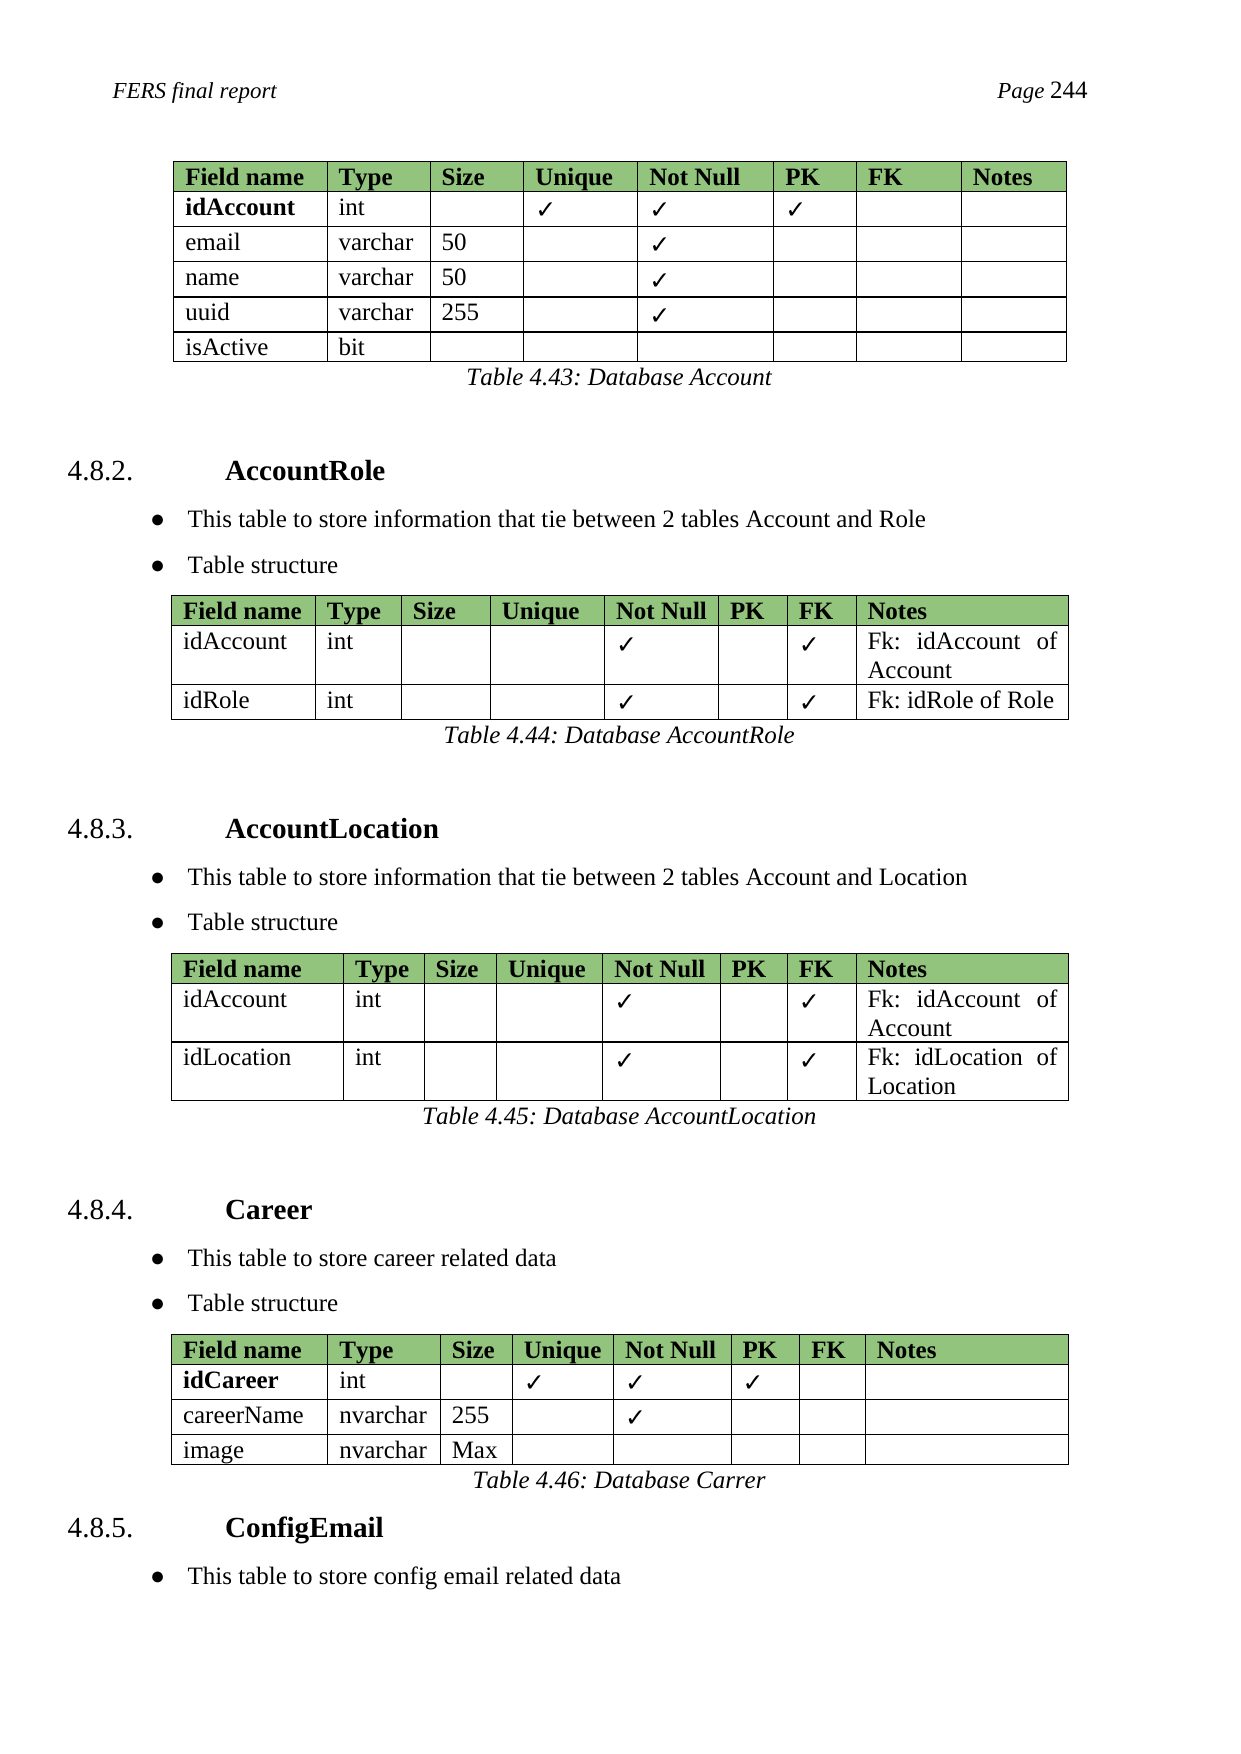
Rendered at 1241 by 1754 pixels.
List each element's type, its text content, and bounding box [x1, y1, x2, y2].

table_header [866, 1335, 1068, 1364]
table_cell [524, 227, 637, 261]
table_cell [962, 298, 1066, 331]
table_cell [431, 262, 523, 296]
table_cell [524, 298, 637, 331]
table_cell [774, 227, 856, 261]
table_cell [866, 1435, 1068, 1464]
text Table 4.44: Database AccountRole [112, 720, 1128, 749]
list Table structure [150, 907, 1128, 936]
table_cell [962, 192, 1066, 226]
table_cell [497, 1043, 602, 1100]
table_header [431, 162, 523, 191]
list Table structure [150, 1288, 1128, 1317]
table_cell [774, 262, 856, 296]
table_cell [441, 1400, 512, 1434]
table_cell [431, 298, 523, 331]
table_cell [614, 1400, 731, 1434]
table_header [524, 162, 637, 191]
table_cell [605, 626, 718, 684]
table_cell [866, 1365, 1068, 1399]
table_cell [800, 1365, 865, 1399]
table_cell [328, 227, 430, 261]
text Table 4.43: Database Account [112, 362, 1128, 391]
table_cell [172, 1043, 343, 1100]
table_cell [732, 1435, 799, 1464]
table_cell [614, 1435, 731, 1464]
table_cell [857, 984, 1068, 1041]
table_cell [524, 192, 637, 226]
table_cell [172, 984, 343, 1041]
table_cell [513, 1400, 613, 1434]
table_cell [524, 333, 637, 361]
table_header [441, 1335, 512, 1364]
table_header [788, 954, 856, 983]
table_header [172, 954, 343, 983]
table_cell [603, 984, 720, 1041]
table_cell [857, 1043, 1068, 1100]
list This table to store information that tie between 2 tables Account and Role [150, 504, 1128, 533]
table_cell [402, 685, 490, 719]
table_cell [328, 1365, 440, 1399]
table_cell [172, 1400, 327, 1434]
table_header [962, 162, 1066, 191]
list This table to store career related data [150, 1243, 1128, 1272]
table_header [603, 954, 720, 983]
subtitle Career [67, 1192, 1128, 1226]
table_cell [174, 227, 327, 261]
list This table to store config email related data [150, 1561, 1128, 1590]
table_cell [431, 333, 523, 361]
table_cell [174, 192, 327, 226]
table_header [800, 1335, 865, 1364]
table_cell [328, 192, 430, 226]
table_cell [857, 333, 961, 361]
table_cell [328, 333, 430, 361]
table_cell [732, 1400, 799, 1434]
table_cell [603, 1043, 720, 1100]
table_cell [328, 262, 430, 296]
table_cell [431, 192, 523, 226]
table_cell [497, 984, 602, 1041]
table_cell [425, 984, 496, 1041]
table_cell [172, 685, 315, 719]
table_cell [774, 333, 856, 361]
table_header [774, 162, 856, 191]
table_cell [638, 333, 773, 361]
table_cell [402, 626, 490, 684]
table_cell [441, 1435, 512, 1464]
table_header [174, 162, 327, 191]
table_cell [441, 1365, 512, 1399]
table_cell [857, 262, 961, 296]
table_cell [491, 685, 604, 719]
subtitle AccountRole [67, 453, 1128, 487]
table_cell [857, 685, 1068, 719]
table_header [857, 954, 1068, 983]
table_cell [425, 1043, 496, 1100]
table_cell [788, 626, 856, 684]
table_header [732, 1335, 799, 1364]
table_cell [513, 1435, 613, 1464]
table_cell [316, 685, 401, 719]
subtitle ConfigEmail [67, 1510, 1128, 1544]
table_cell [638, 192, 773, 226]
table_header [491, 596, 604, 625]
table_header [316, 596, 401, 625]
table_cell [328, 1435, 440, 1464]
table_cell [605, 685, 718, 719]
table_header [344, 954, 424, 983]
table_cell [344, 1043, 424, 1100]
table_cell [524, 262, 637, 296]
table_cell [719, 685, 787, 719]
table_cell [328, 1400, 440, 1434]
list This table to store information that tie between 2 tables Account and Location [150, 862, 1128, 891]
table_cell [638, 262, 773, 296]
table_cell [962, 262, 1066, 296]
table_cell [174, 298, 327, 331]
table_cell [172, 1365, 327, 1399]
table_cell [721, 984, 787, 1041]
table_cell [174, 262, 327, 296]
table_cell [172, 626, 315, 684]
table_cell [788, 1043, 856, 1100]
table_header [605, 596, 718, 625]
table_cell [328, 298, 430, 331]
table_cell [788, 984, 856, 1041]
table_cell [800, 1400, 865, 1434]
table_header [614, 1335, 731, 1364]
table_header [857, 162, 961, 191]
list Table structure [150, 550, 1128, 579]
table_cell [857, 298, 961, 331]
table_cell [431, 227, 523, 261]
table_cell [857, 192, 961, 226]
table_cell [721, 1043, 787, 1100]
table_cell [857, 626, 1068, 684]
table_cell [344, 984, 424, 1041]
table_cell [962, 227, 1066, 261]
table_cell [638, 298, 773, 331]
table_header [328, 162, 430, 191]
text Table 4.46: Database Carrer [112, 1465, 1128, 1494]
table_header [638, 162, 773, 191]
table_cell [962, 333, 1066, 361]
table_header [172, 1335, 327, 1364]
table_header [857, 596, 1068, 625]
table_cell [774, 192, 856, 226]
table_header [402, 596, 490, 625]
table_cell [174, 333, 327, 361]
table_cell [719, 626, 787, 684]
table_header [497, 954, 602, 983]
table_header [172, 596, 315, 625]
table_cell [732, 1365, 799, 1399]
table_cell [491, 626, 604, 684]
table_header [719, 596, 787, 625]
text Table 4.45: Database AccountLocation [112, 1101, 1128, 1130]
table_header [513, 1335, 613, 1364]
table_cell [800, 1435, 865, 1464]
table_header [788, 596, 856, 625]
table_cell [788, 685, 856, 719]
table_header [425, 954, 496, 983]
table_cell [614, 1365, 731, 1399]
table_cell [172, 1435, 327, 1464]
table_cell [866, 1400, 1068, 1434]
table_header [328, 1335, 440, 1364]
subtitle AccountLocation [67, 811, 1128, 844]
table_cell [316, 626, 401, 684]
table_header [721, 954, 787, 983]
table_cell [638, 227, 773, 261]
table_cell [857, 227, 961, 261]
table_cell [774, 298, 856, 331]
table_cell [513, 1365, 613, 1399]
